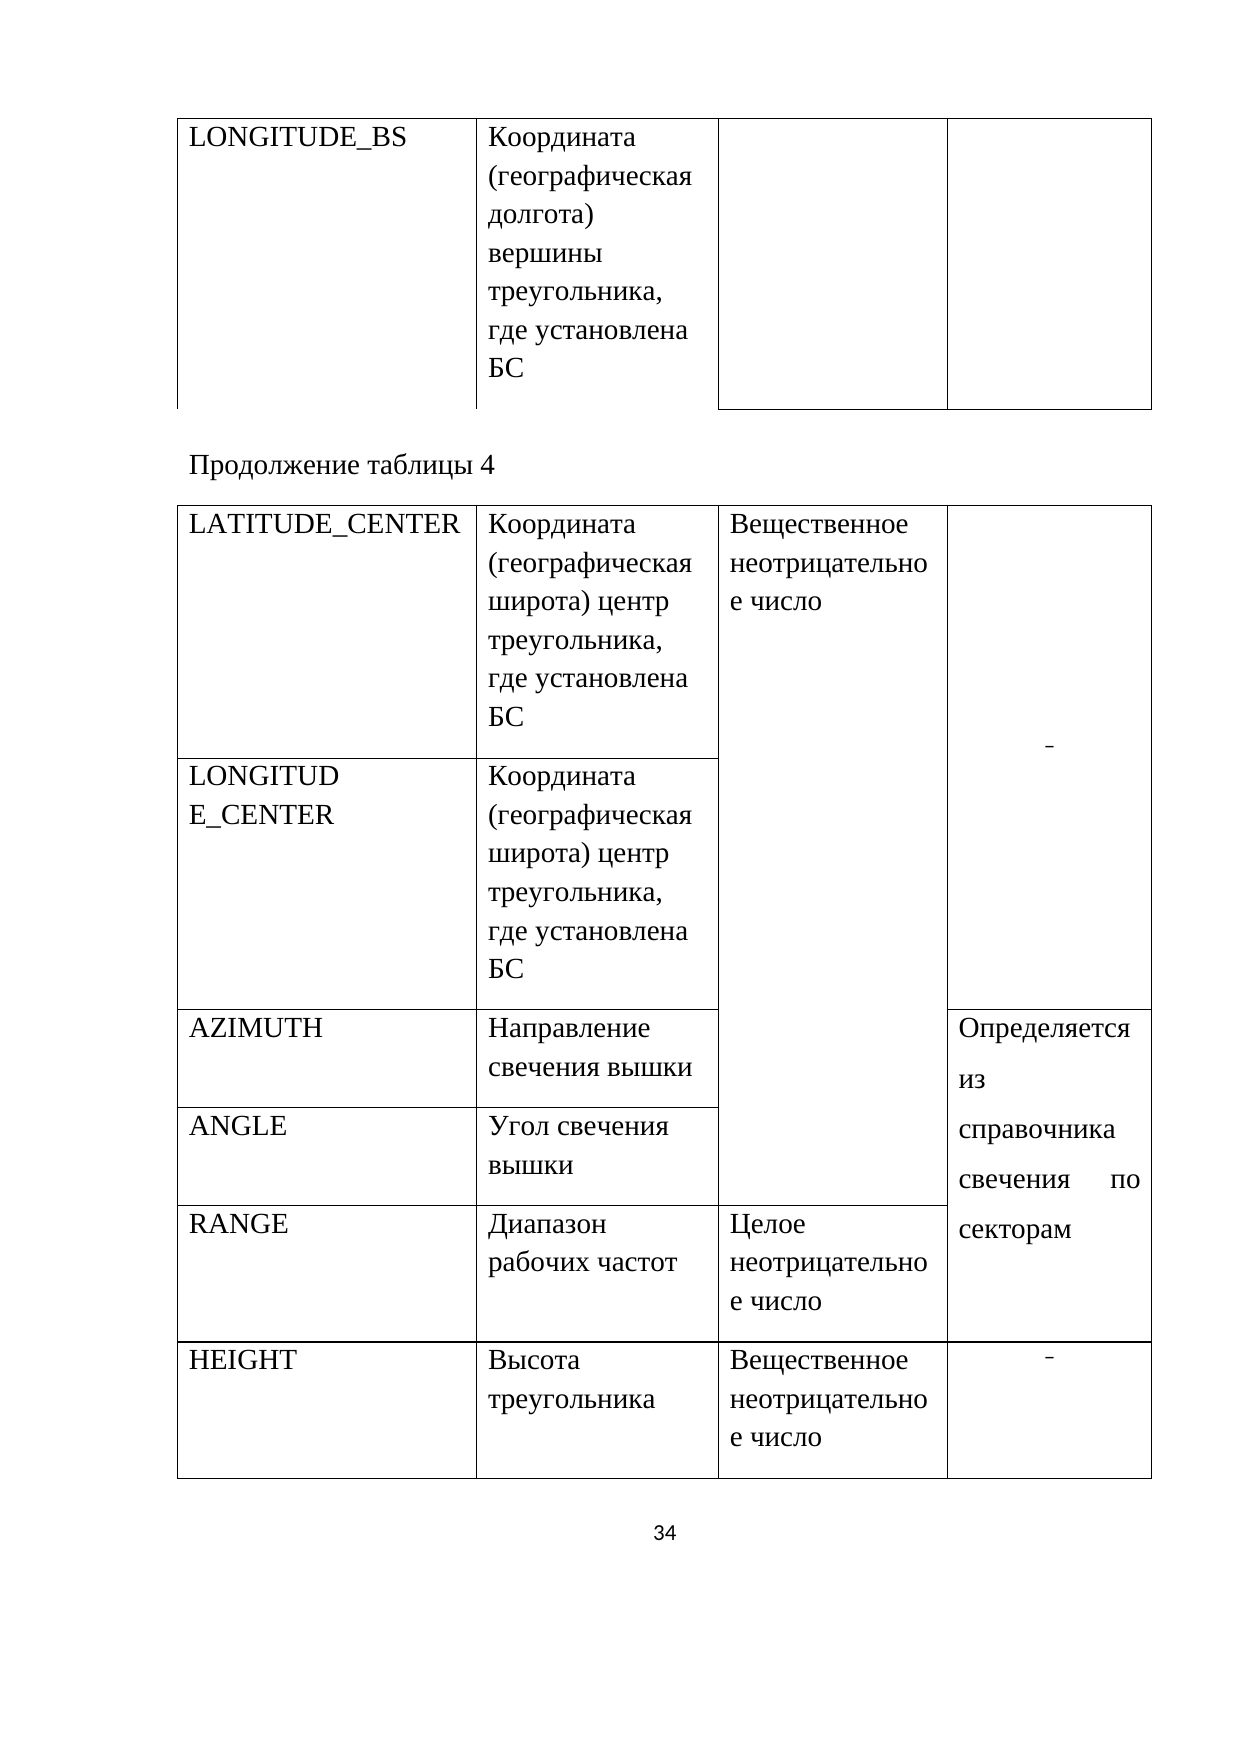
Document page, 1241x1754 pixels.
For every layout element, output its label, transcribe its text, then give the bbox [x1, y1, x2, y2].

table_cell AZIMUTH [178, 1010, 476, 1107]
table_cell LONGITUDE_BS [178, 119, 476, 409]
table_cell Целое неотрицательное число [719, 1206, 947, 1341]
table_cell Направление свечения вышки [477, 1010, 718, 1107]
table_cell Определяется из справочника свечения по секторам [948, 1010, 1151, 1341]
table_cell ANGLE [178, 1108, 476, 1205]
table_cell Координата (географическая широта) центр треугольника, где установлена БС [477, 506, 718, 757]
table_cell Диапазон рабочих частот [477, 1206, 718, 1341]
table_cell Координата (географическая долгота) вершины треугольника, где установлена БС [477, 119, 718, 409]
table_cell – [948, 506, 1151, 1009]
table_cell Высота треугольника [477, 1343, 718, 1478]
table_cell Вещественное неотрицательное число [719, 1343, 947, 1478]
table_cell Вещественное неотрицательное число [719, 506, 947, 1205]
table_cell HEIGHT [178, 1343, 476, 1478]
table_cell Координата (географическая широта) центр треугольника, где установлена БС [477, 759, 718, 1009]
table_cell Угол свечения вышки [477, 1108, 718, 1205]
table_cell LATITUDE_CENTER [178, 506, 476, 757]
table_cell Продолжение таблицы 4 [177, 409, 1152, 505]
table_cell LONGITUDE_CENTER [178, 759, 476, 1009]
table_cell RANGE [178, 1206, 476, 1341]
table_cell – [948, 1343, 1151, 1478]
